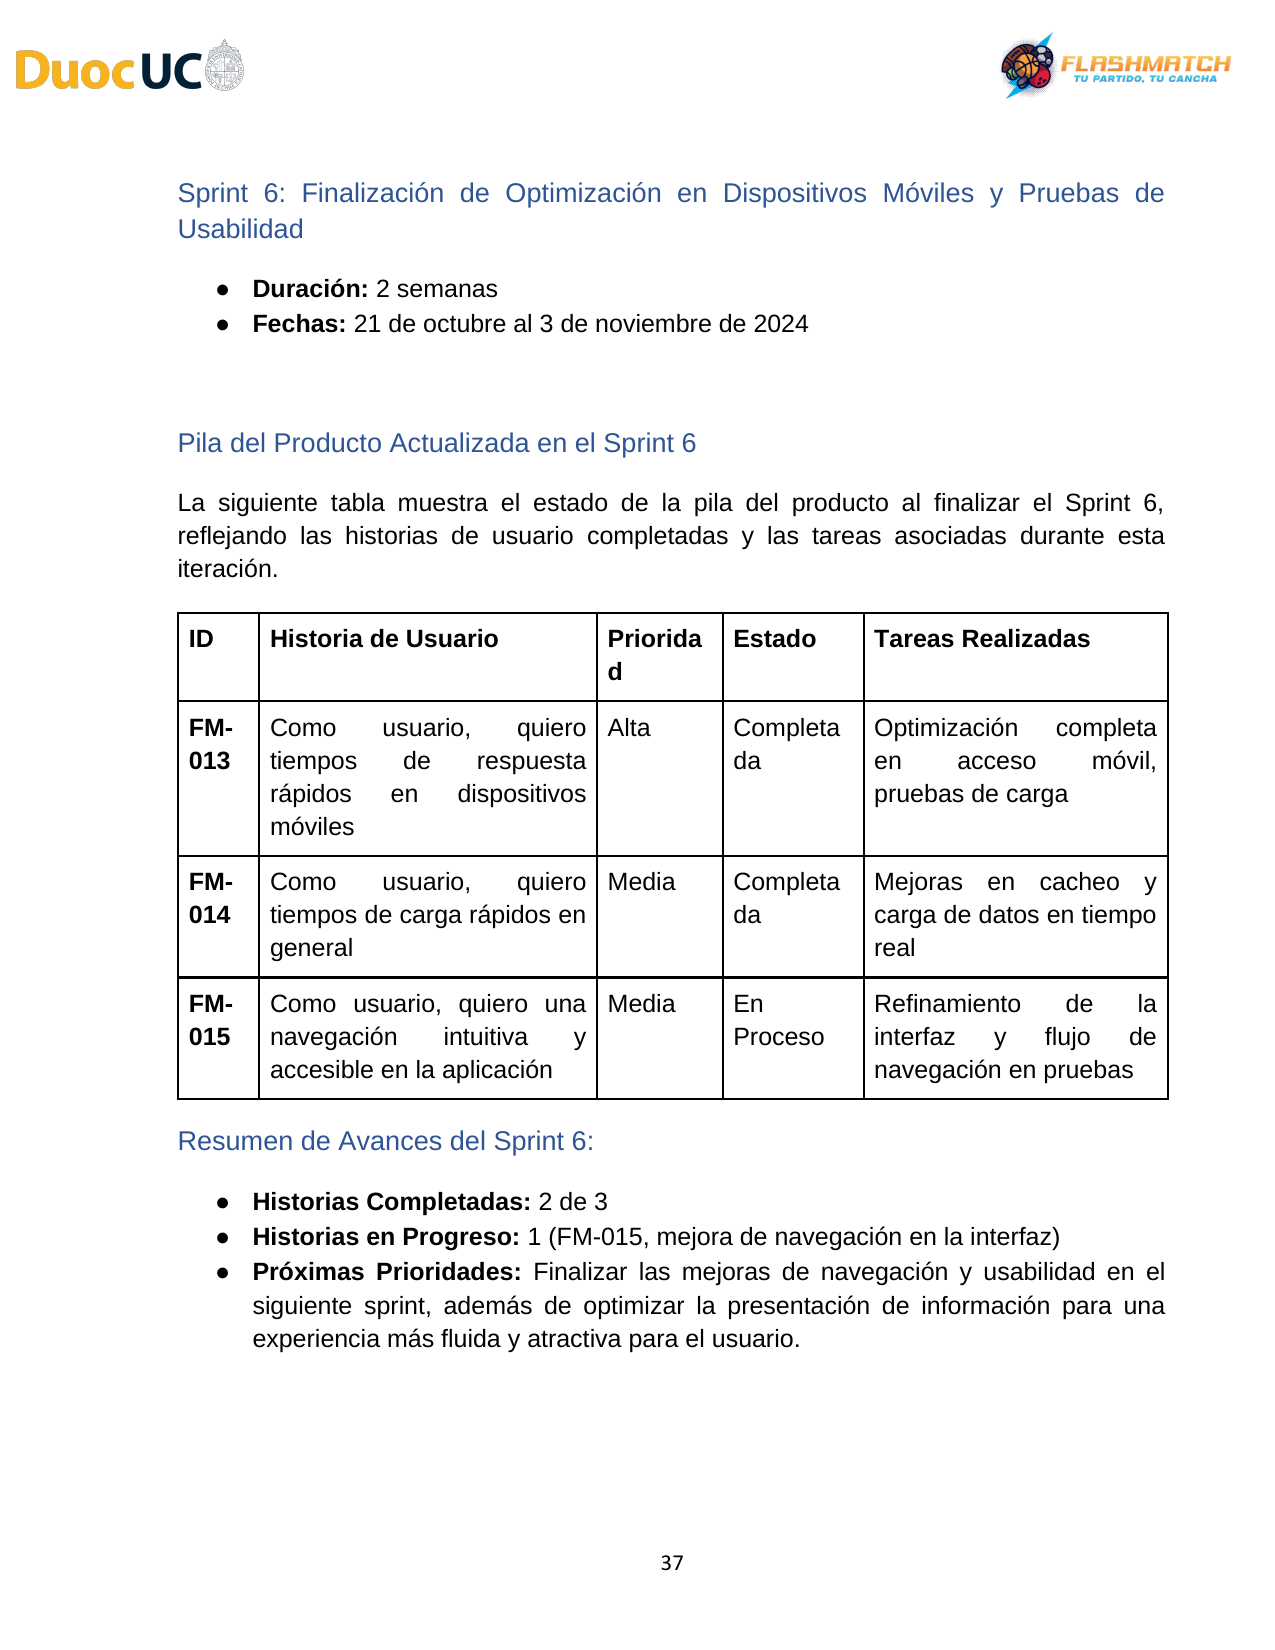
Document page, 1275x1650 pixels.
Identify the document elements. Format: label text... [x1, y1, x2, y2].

list Fechas: 21 de octubre al 3 de noviembre de 2024 [215, 309, 1167, 339]
list Próximas Prioridades: Finalizar las mejoras de navegación y usabilidad en el siguiente sprint, además de optimizar la presentación de información para una experiencia más fluida y atractiva para el usuario. [215, 1256, 1167, 1352]
table_cell Alta [598, 702, 722, 855]
table_header Tareas Realizadas [865, 614, 1167, 700]
table_cell FM-014 [179, 857, 258, 976]
table_cell Completada [724, 857, 863, 976]
table_cell En Proceso [724, 979, 863, 1098]
table_cell Como usuario, quiero una navegación intuitiva y accesible en la aplicación [260, 979, 596, 1098]
list Duración: 2 semanas [215, 274, 1167, 304]
table_cell Media [598, 857, 722, 976]
table_cell FM-013 [179, 702, 258, 855]
table_header Prioridad [598, 614, 722, 700]
subtitle Sprint 6: Finalización de Optimización en Dispositivos Móviles y Pruebas de Usabilidad [177, 177, 1167, 244]
list Historias Completadas: 2 de 3 [215, 1186, 1167, 1216]
table_cell Optimización completa en acceso móvil, pruebas de carga [865, 702, 1167, 855]
table_cell Refinamiento de la interfaz y flujo de navegación en pruebas [865, 979, 1167, 1098]
table_header Estado [724, 614, 863, 700]
text La siguiente tabla muestra el estado de la pila del producto al finalizar el Sprint 6, reflejando las historias de usuario completadas y las tareas asociadas durante esta iteración. [177, 488, 1167, 582]
table_cell Como usuario, quiero tiempos de respuesta rápidos en dispositivos móviles [260, 702, 596, 855]
table_header Historia de Usuario [260, 614, 596, 700]
subtitle Pila del Producto Actualizada en el Sprint 6 [177, 427, 1167, 458]
table_cell Mejoras en cacheo y carga de datos en tiempo real [865, 857, 1167, 976]
picture [999, 30, 1232, 100]
subtitle Resumen de Avances del Sprint 6: [177, 1125, 1167, 1156]
table_cell Como usuario, quiero tiempos de carga rápidos en general [260, 857, 596, 976]
picture [13, 36, 247, 94]
list Historias en Progreso: 1 (FM-015, mejora de navegación en la interfaz) [215, 1221, 1167, 1251]
table_header ID [179, 614, 258, 700]
table_cell FM-015 [179, 979, 258, 1098]
table_cell Media [598, 979, 722, 1098]
table_cell Completada [724, 702, 863, 855]
